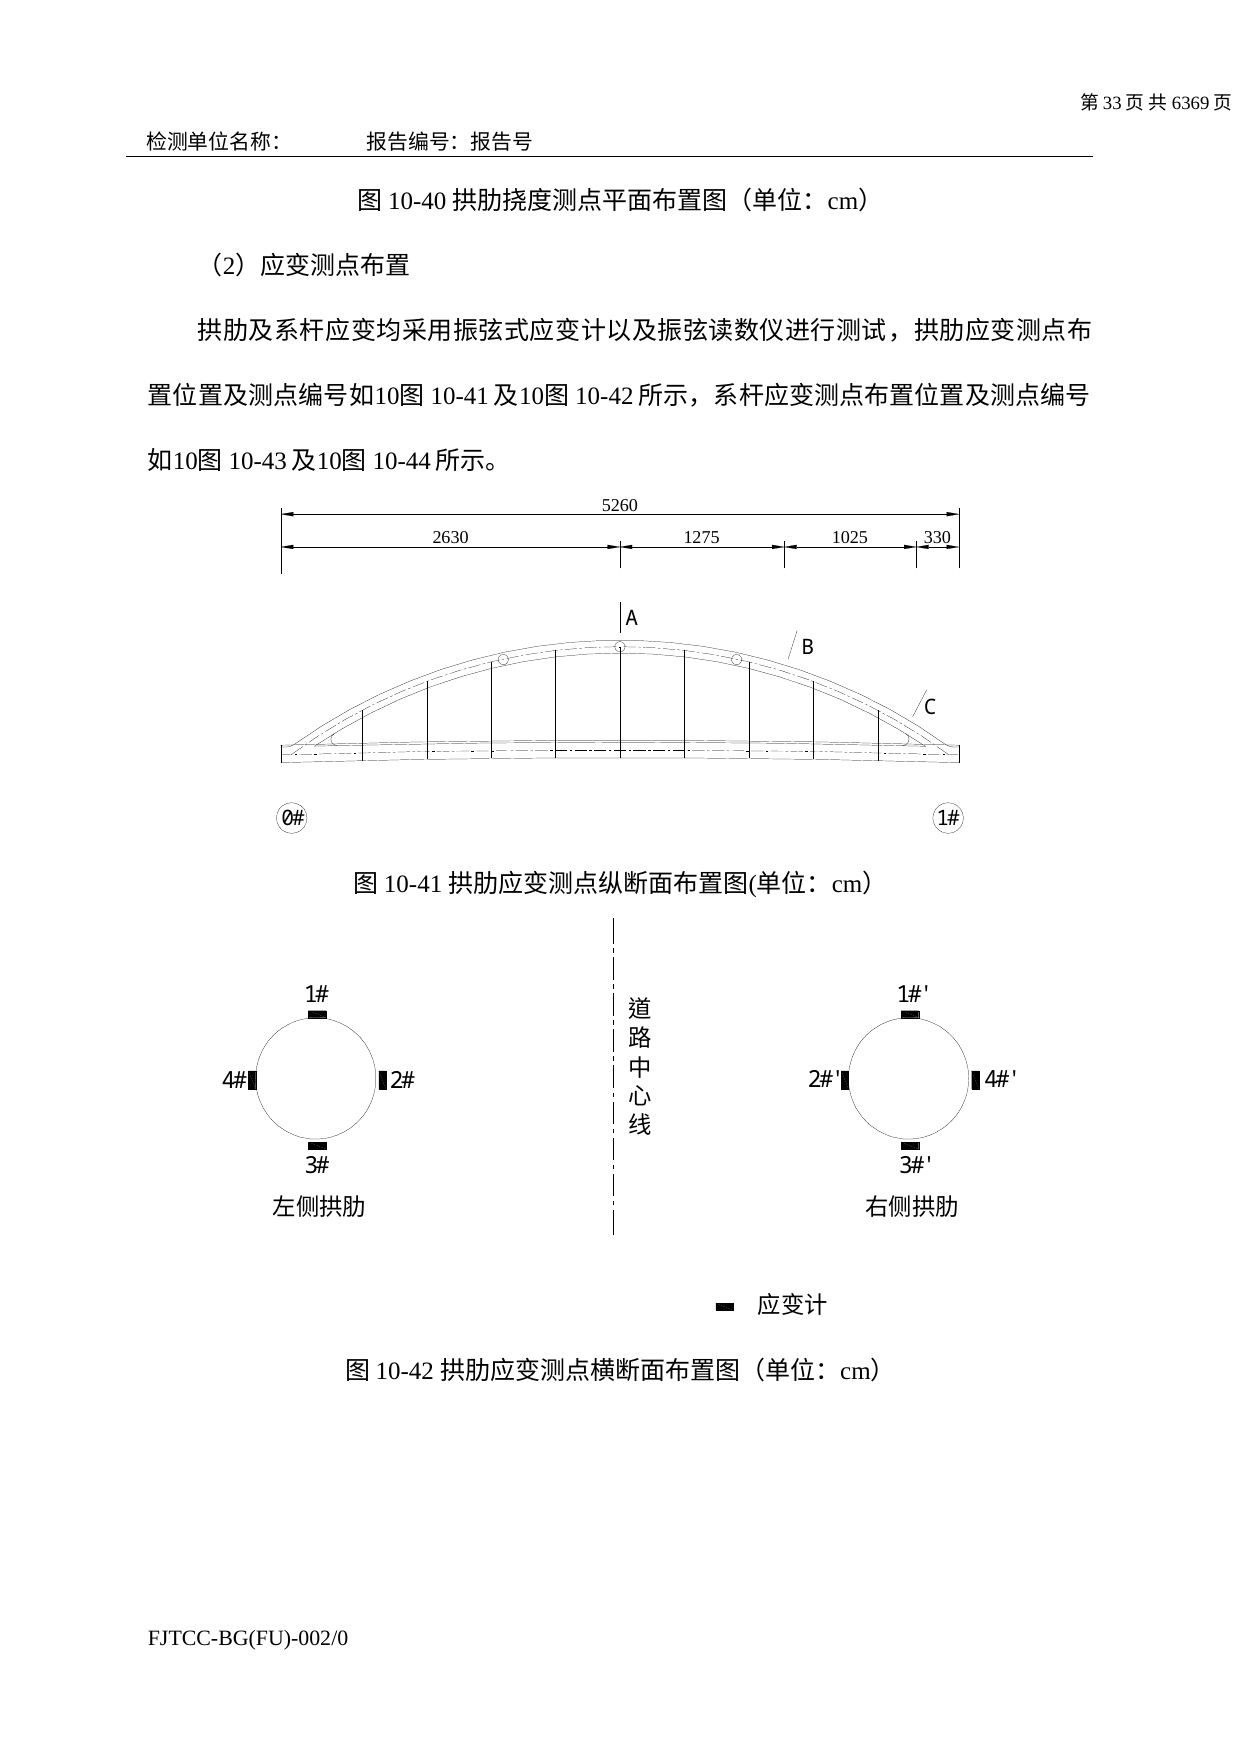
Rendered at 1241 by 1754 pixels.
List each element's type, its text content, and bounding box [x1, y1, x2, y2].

text （2）应变测点布置 [148, 231, 1093, 296]
